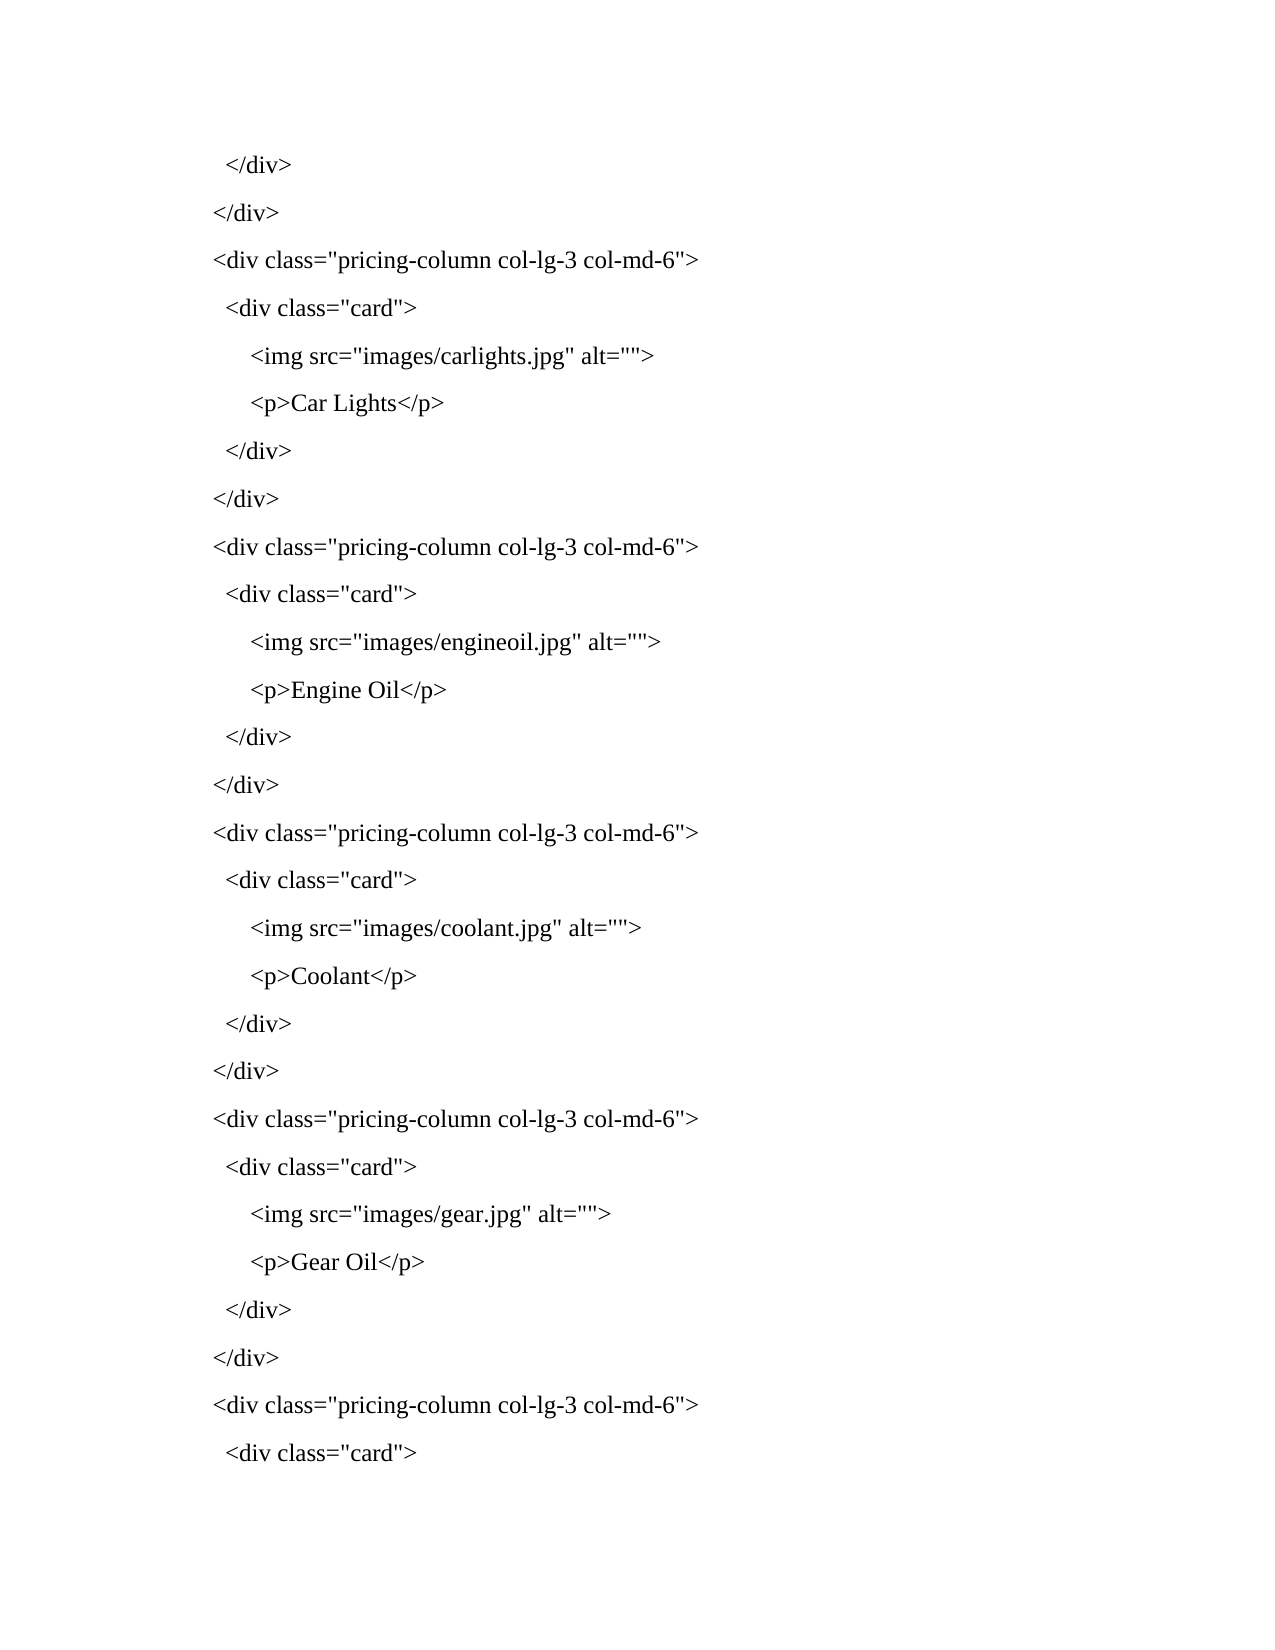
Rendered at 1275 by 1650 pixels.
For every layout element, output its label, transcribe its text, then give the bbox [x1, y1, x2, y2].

text </div> [150, 1009, 1125, 1037]
text </div> [150, 1295, 1125, 1324]
text <div class="card"> [150, 866, 1125, 894]
text </div> [150, 436, 1125, 465]
text </div> [150, 198, 1125, 226]
text <p>Gear Oil</p> [150, 1247, 1125, 1276]
text <img src="images/carlights.jpg" alt=""> [150, 341, 1125, 369]
text <div class="pricing-column col-lg-3 col-md-6"> [150, 532, 1125, 560]
text </div> [150, 1343, 1125, 1371]
text <img src="images/coolant.jpg" alt=""> [150, 913, 1125, 942]
text <img src="images/gear.jpg" alt=""> [150, 1199, 1125, 1228]
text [150, 245, 1125, 274]
text <div class="card"> [150, 1438, 1125, 1467]
text </div> [150, 722, 1125, 751]
text <p>Engine Oil</p> [150, 675, 1125, 703]
text </div> [150, 770, 1125, 799]
text <img src="images/engineoil.jpg" alt=""> [150, 627, 1125, 656]
text </div> [150, 1056, 1125, 1085]
text <div class="pricing-column col-lg-3 col-md-6"> [150, 1104, 1125, 1133]
text <div class="pricing-column col-lg-3 col-md-6"> [150, 818, 1125, 847]
text </div> [150, 150, 1125, 179]
text <div class="card"> [150, 293, 1125, 322]
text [150, 1390, 1125, 1419]
text <div class="card"> [150, 1152, 1125, 1181]
text <div class="card"> [150, 579, 1125, 608]
text <p>Car Lights</p> [150, 388, 1125, 417]
text <p>Coolant</p> [150, 961, 1125, 990]
text </div> [150, 484, 1125, 513]
